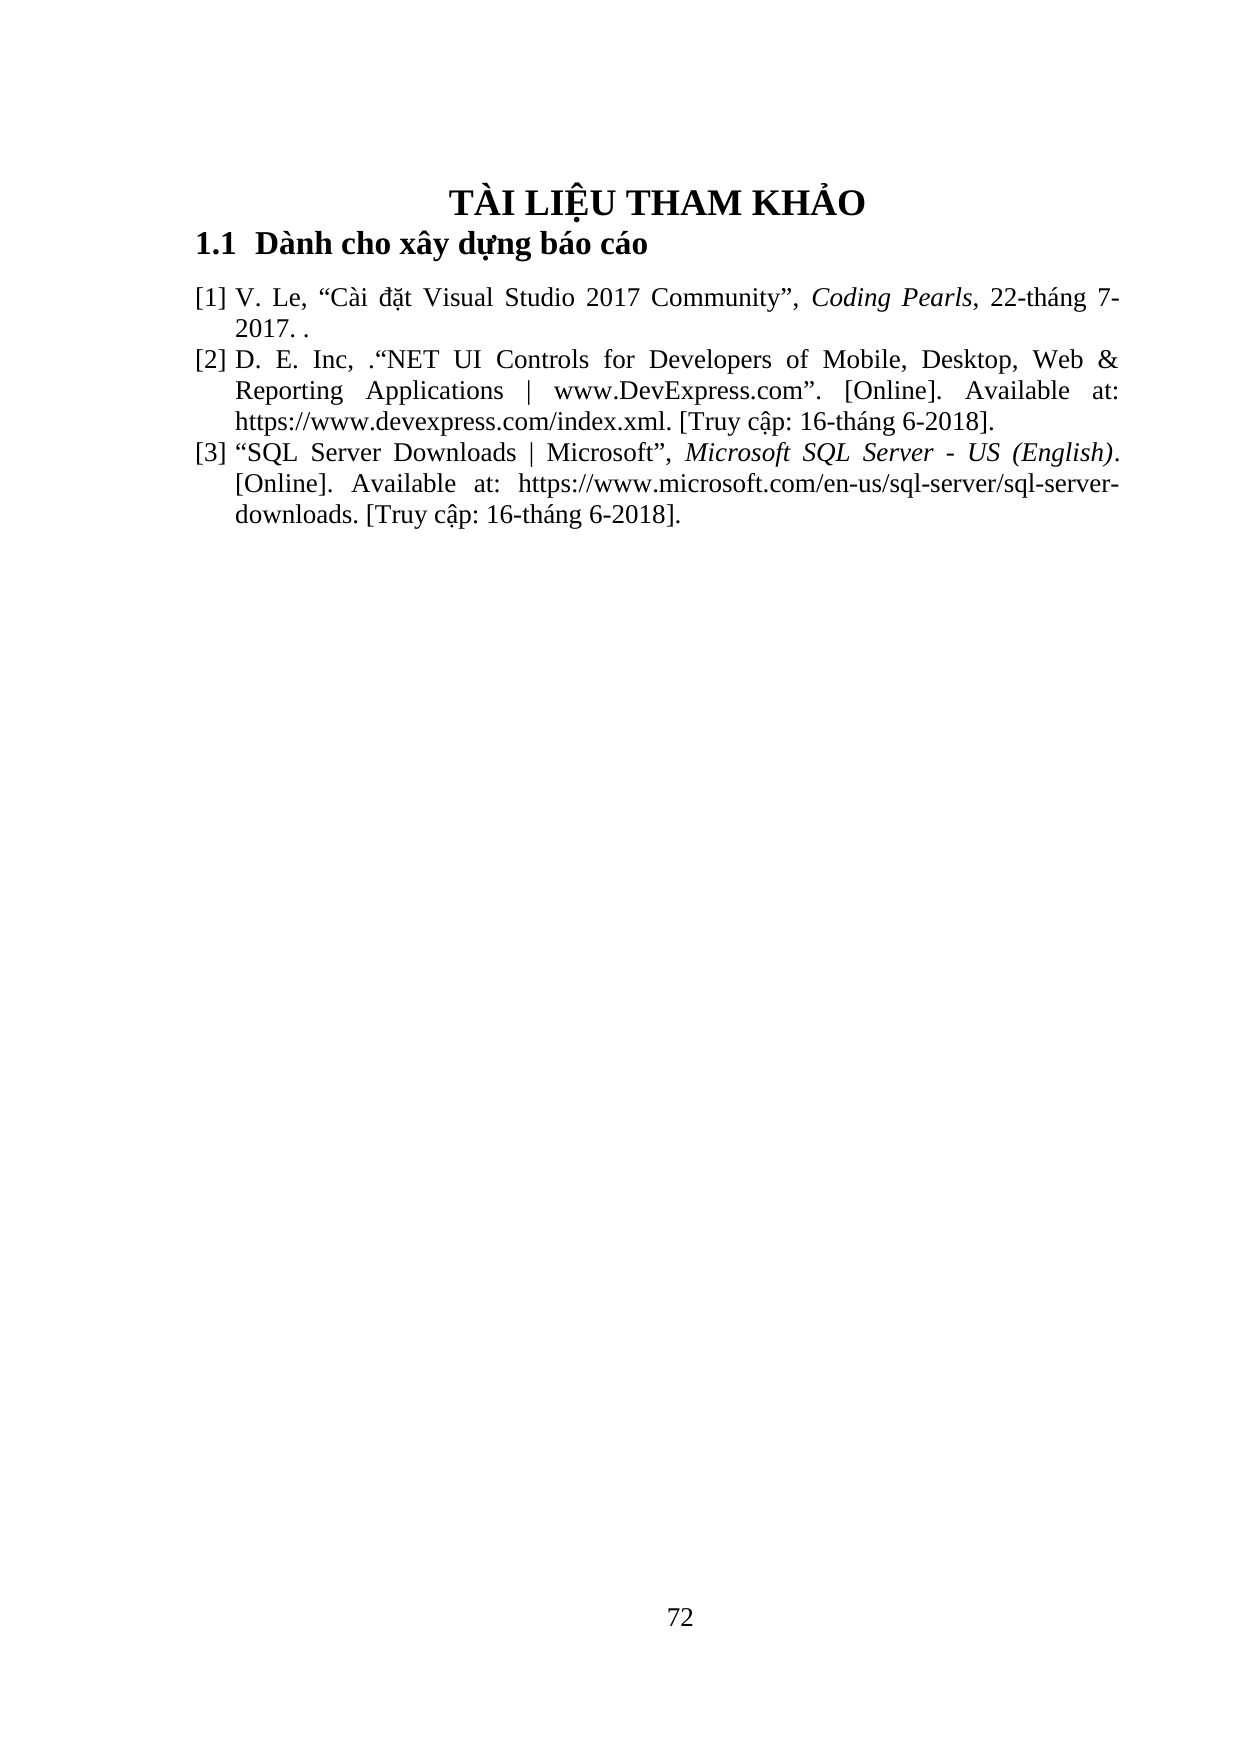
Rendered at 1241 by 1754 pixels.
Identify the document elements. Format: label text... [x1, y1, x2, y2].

subtitle TÀI LIỆU THAM KHẢO [195, 180, 1120, 223]
text [2] D. E. Inc, .“NET UI Controls for Developers of Mobile, Desktop, Web & Reporting Applications | www.DevExpress.com”. [Online]. Available at: https://www.devexpress.com/index.xml. [Truy cập: 16-tháng 6-2018]. [195, 343, 1120, 436]
subtitle Dành cho xây dựng báo cáo [195, 223, 1120, 261]
text [3] “SQL Server Downloads | Microsoft”, Microsoft SQL Server - US (English). [Online]. Available at: https://www.microsoft.com/en-us/sql-server/sql-server-downloads. [Truy cập: 16-tháng 6-2018]. [195, 436, 1120, 530]
text [1] V. Le, “Cài đặt Visual Studio 2017 Community”, Coding Pearls, 22-tháng 7-2017. . [195, 281, 1120, 343]
